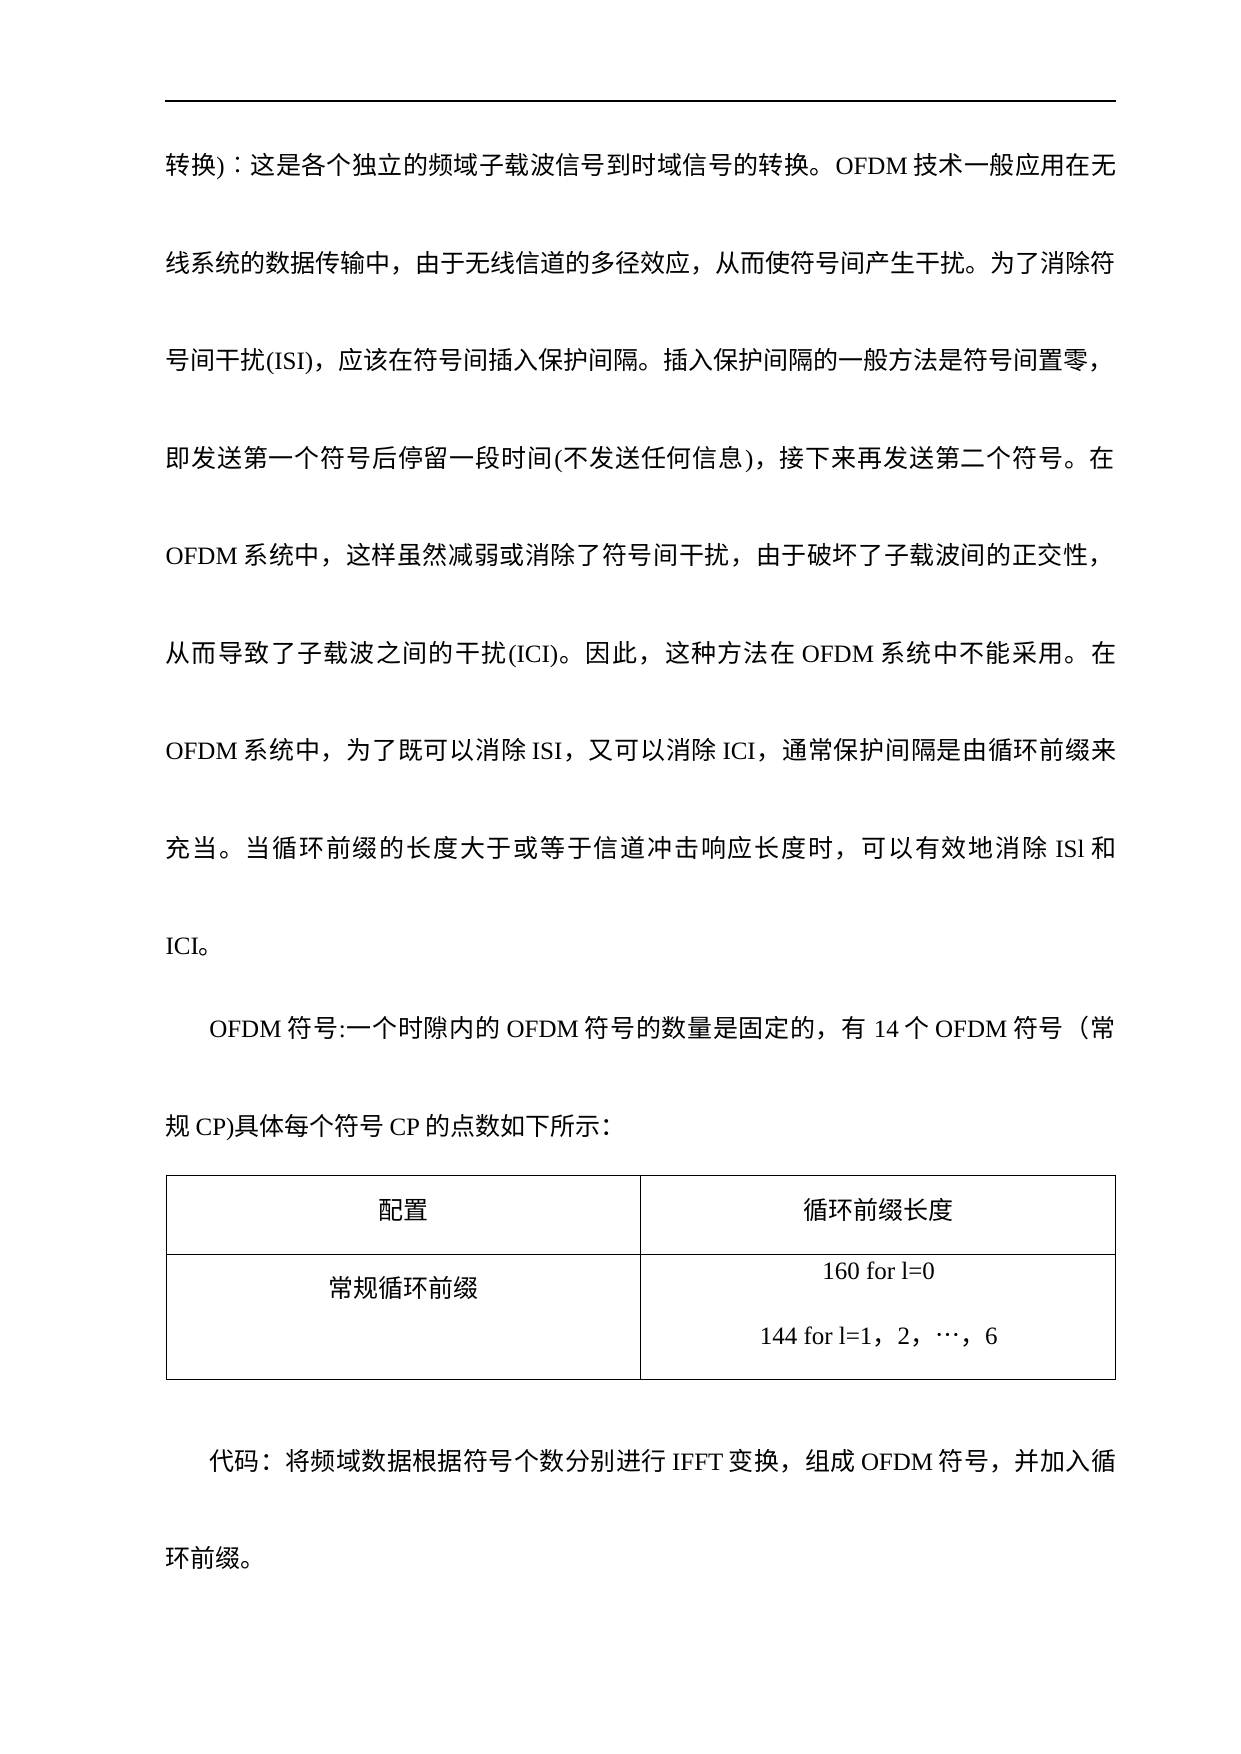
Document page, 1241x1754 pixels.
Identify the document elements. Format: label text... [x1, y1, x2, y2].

text 代码：将频域数据根据符号个数分别进行IFFT变换，组成OFDM符号，并加入循环前缀。 [165, 1427, 1116, 1589]
table_cell 160 for l=0 144 for l=1，2，…，6 [641, 1255, 1115, 1379]
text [165, 131, 1116, 976]
text OFDM符号:一个时隙内的OFDM符号的数量是固定的，有14个OFDM符号（常规CP)具体每个符号CP的点数如下所示： [165, 994, 1116, 1157]
table_header 循环前缀长度 [641, 1176, 1115, 1253]
table_cell 常规循环前缀 [167, 1255, 640, 1379]
table_header 配置 [167, 1176, 640, 1253]
